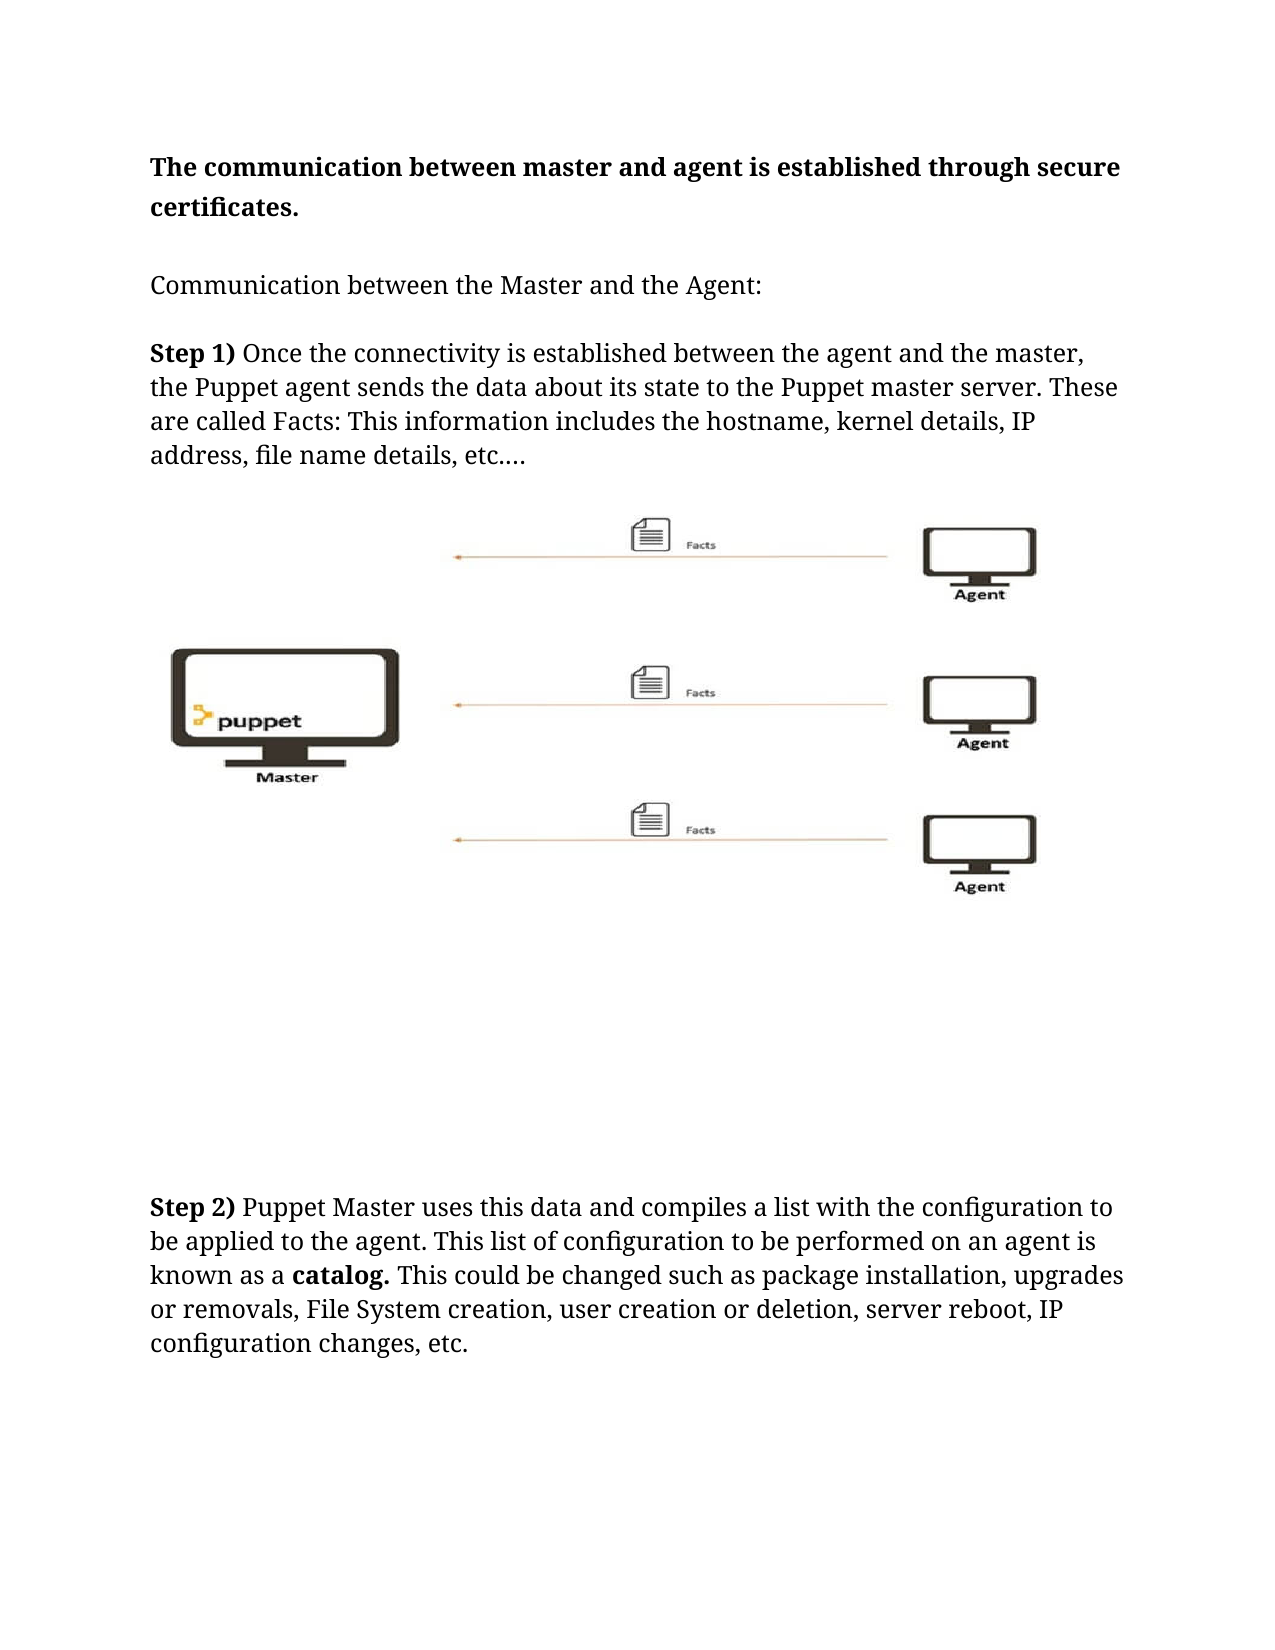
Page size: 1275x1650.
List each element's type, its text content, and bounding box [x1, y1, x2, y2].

text Communication between the Master and the Agent: [150, 267, 1125, 302]
picture [150, 501, 1058, 908]
text Step 1) Once the connectivity is established between the agent and the master, the Puppet agent sends the data about its state to the Puppet master server. These are called Facts: This information includes the hostname, kernel details, IP address, file name details, etc.… [150, 336, 1125, 472]
text The communication between master and agent is established through secure certificates. [150, 150, 1125, 223]
text Step 2) Puppet Master uses this data and compiles a list with the configuration to be applied to the agent. This list of configuration to be performed on an agent is known as a catalog. This could be changed such as package installation, upgrades or removals, File System creation, user creation or deletion, server reboot, IP configuration changes, etc. [150, 1189, 1125, 1360]
